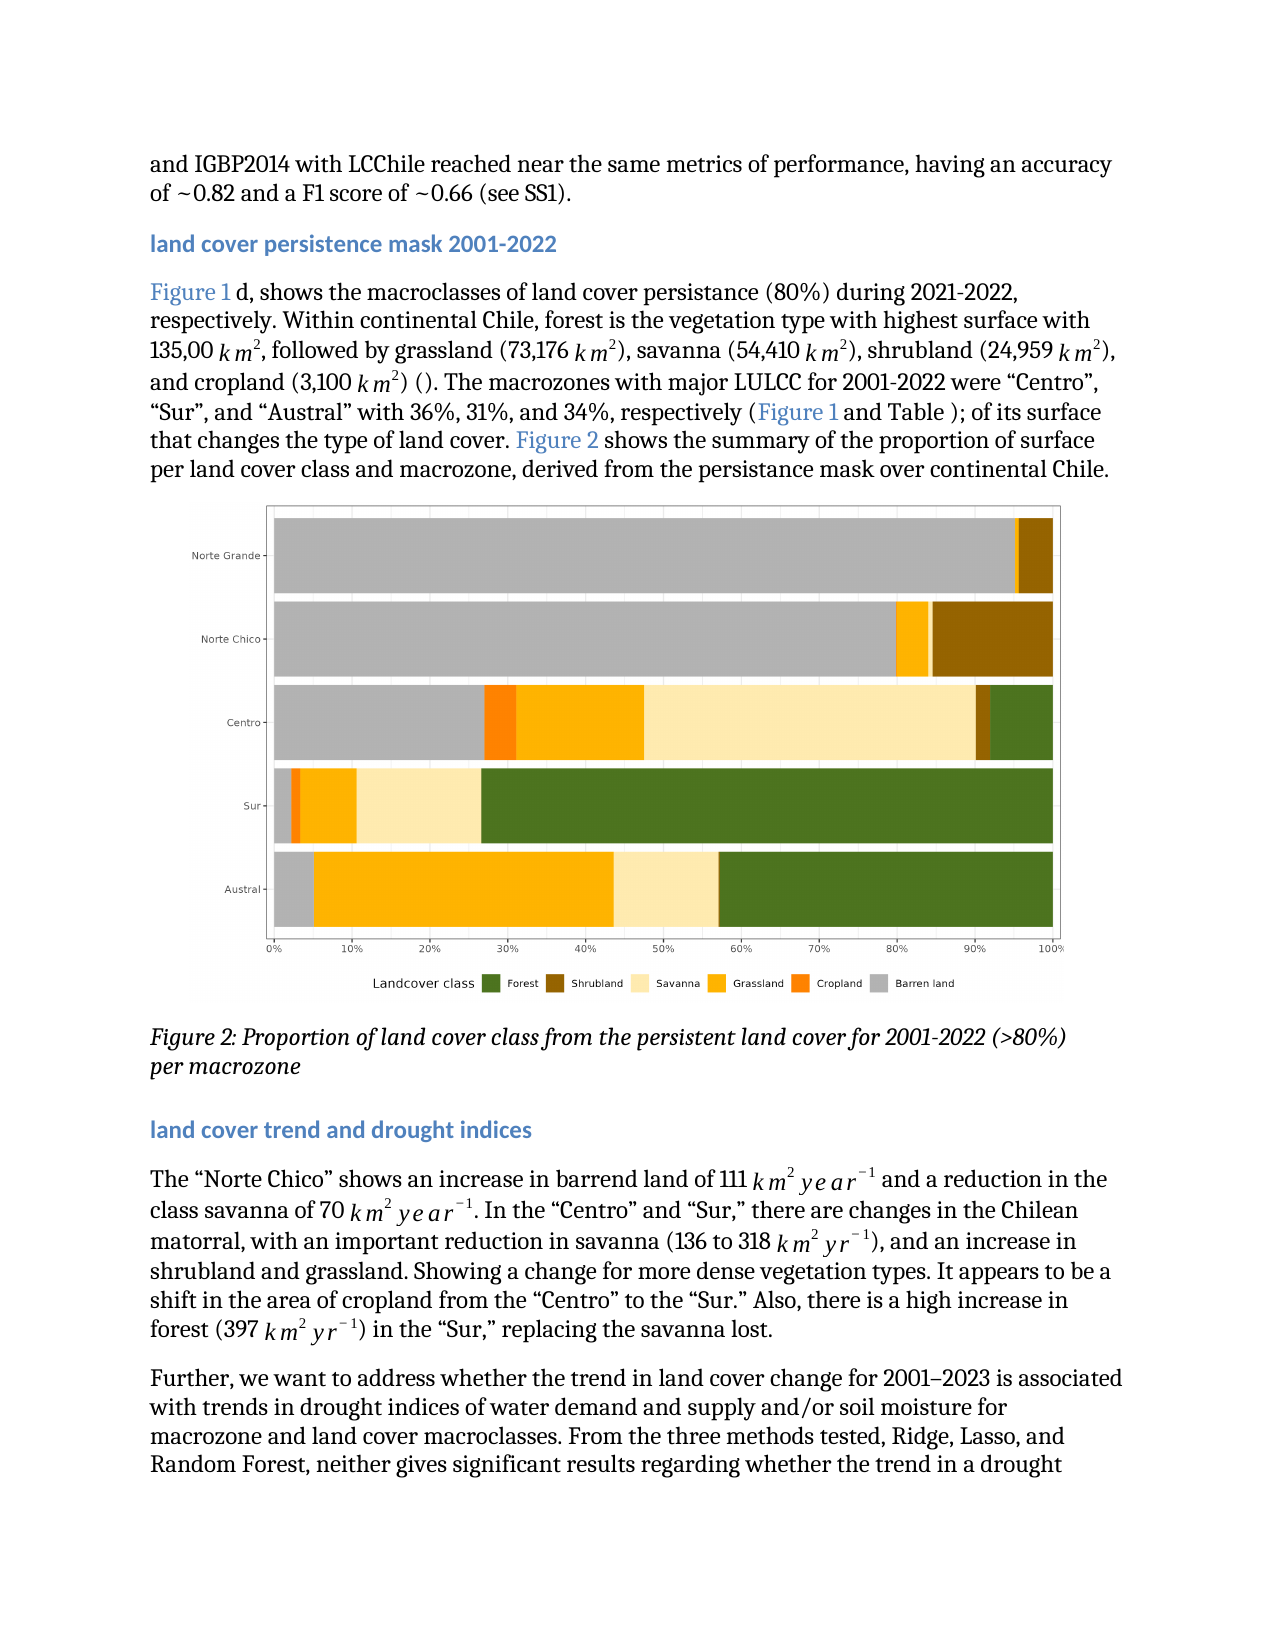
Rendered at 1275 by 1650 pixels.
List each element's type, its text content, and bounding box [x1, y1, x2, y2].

text The “Norte Chico” shows an increase in barrend land of 111 and a reduction in the class savanna of 70 . In the “Centro” and “Sur,” there are changes in the Chilean matorral, with an important reduction in savanna (136 to 318 ), and an increase in shrubland and grassland. Showing a change for more dense vegetation types. It appears to be a shift in the area of cropland from the “Centro” to the “Sur.” Also, there is a high increase in forest (397 ) in the “Sur,” replacing the savanna lost. [150, 1163, 1125, 1345]
subtitle land cover persistence mask 2001-2022 [150, 228, 1125, 259]
picture [188, 502, 1064, 1003]
table_header Figure 2: Proportion of land cover class from the persistent land cover for 2001-2022 (>80%) per macrozone [139, 503, 1114, 1093]
subtitle land cover trend and drought indices [150, 1114, 1125, 1144]
text Figure 1 d, shows the macroclasses of land cover persistance (80%) during 2021-2022, respectively. Within continental Chile, forest is the vegetation type with highest surface with 135,00 , followed by grassland (73,176 ), savanna (54,410 ), shrubland (24,959 ), and cropland (3,100 ) (). The macrozones with major LULCC for 2001-2022 were “Centro”, “Sur”, and “Austral” with 36%, 31%, and 34%, respectively (Figure 1 and Table ); of its surface that changes the type of land cover. Figure 2 shows the summary of the proportion of surface per land cover class and macrozone, derived from the persistance mask over continental Chile. [150, 278, 1125, 484]
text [150, 150, 1125, 207]
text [150, 1364, 1125, 1479]
